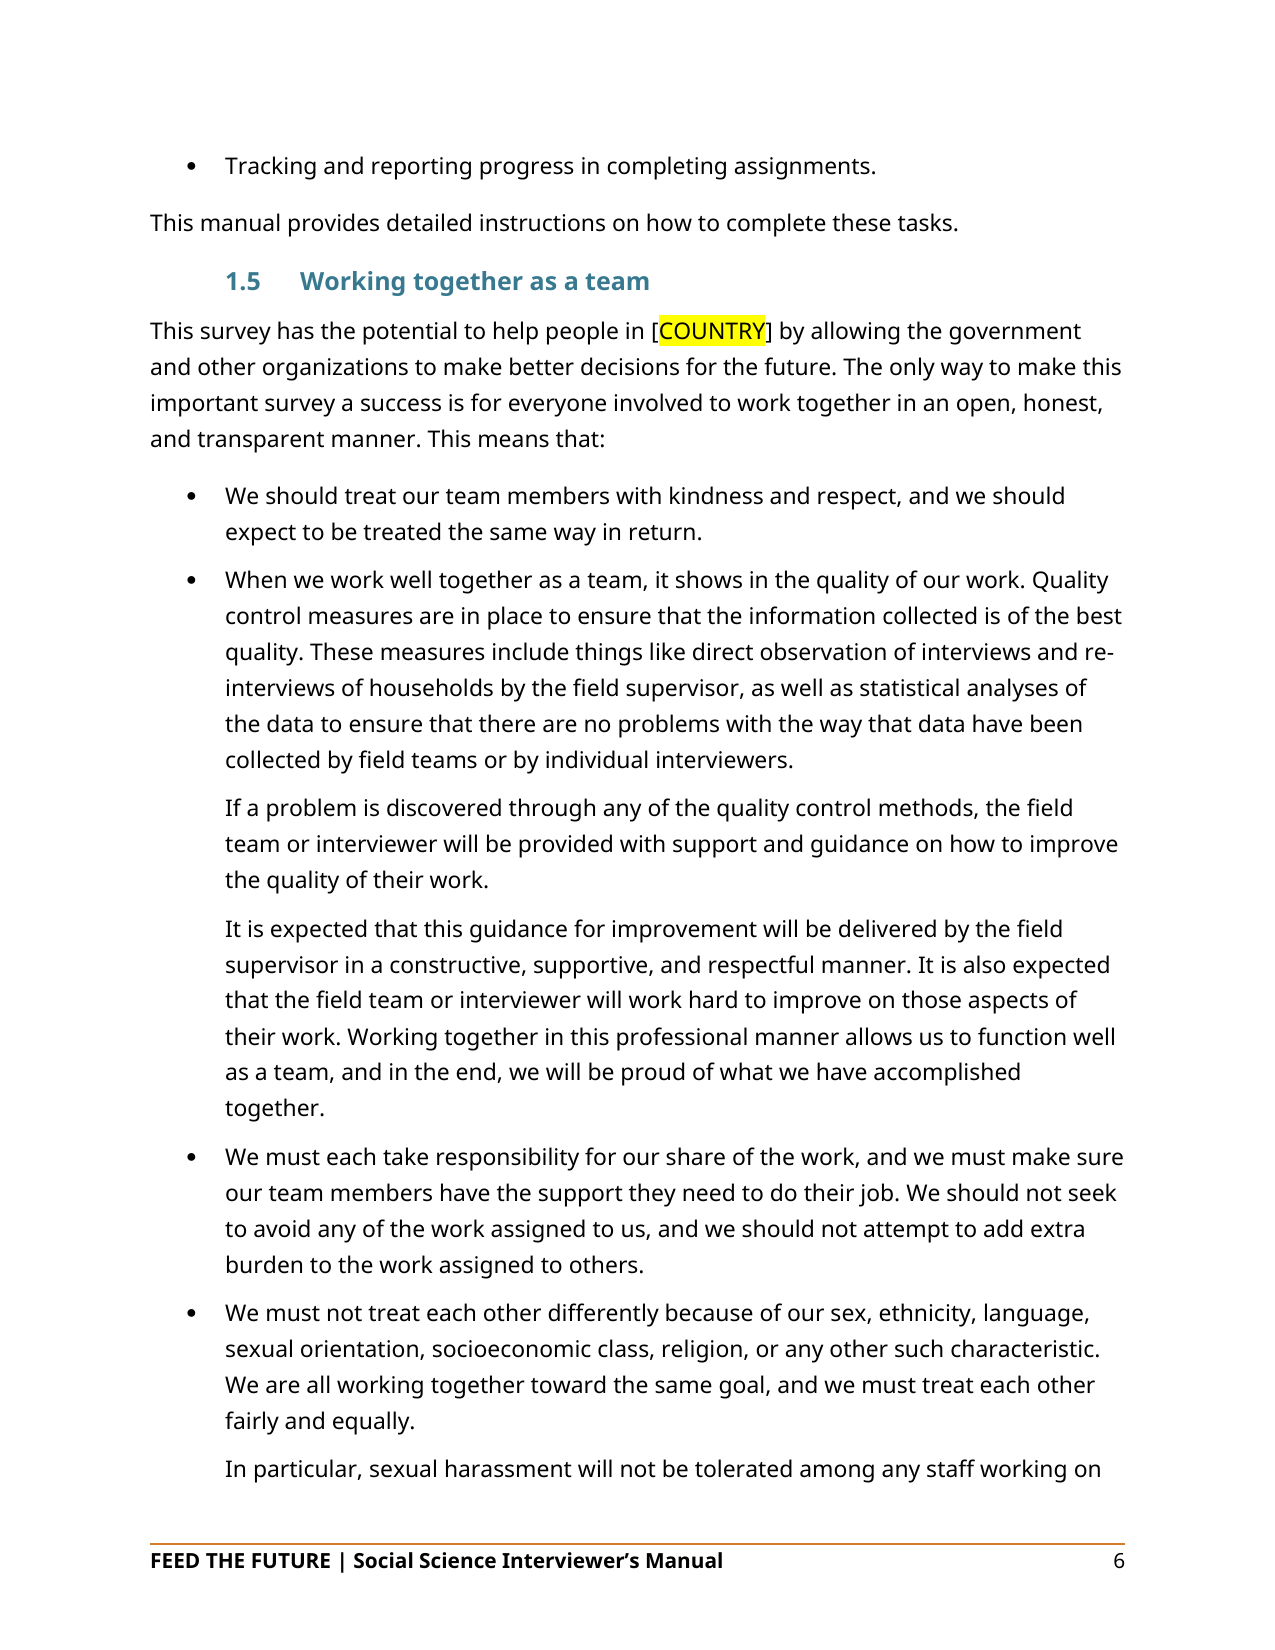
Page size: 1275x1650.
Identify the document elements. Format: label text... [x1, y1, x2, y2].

list Tracking and reporting progress in completing assignments. [187, 150, 1125, 181]
list We should treat our team members with kindness and respect, and we should expect to be treated the same way in return. [187, 480, 1125, 547]
list When we work well together as a team, it shows in the quality of our work. Quality control measures are in place to ensure that the information collected is of the best quality. These measures include things like direct observation of interviews and re-interviews of households by the field supervisor, as well as statistical analyses of the data to ensure that there are no problems with the way that data have been collected by field teams or by individual interviewers. [187, 564, 1125, 775]
list If a problem is discovered through any of the quality control methods, the field team or interviewer will be provided with support and guidance on how to improve the quality of their work. [225, 792, 1125, 895]
subtitle 1.5 Working together as a team [225, 263, 1125, 298]
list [225, 1453, 1125, 1484]
text This manual provides detailed instructions on how to complete these tasks. [150, 207, 1125, 238]
text This survey has the potential to help people in [COUNTRY] by allowing the government and other organizations to make better decisions for the future. The only way to make this important survey a success is for everyone involved to work together in an open, honest, and transparent manner. This means that: [150, 315, 1125, 454]
list We must not treat each other differently because of our sex, ethnicity, language, sexual orientation, socioeconomic class, religion, or any other such characteristic. We are all working together toward the same goal, and we must treat each other fairly and equally. [187, 1297, 1125, 1436]
list It is expected that this guidance for improvement will be delivered by the field supervisor in a constructive, supportive, and respectful manner. It is also expected that the field team or interviewer will work hard to improve on those aspects of their work. Working together in this professional manner allows us to function well as a team, and in the end, we will be proud of what we have accomplished together. [225, 913, 1125, 1123]
list We must each take responsibility for our share of the work, and we must make sure our team members have the support they need to do their job. We should not seek to avoid any of the work assigned to us, and we should not attempt to add extra burden to the work assigned to others. [187, 1141, 1125, 1280]
